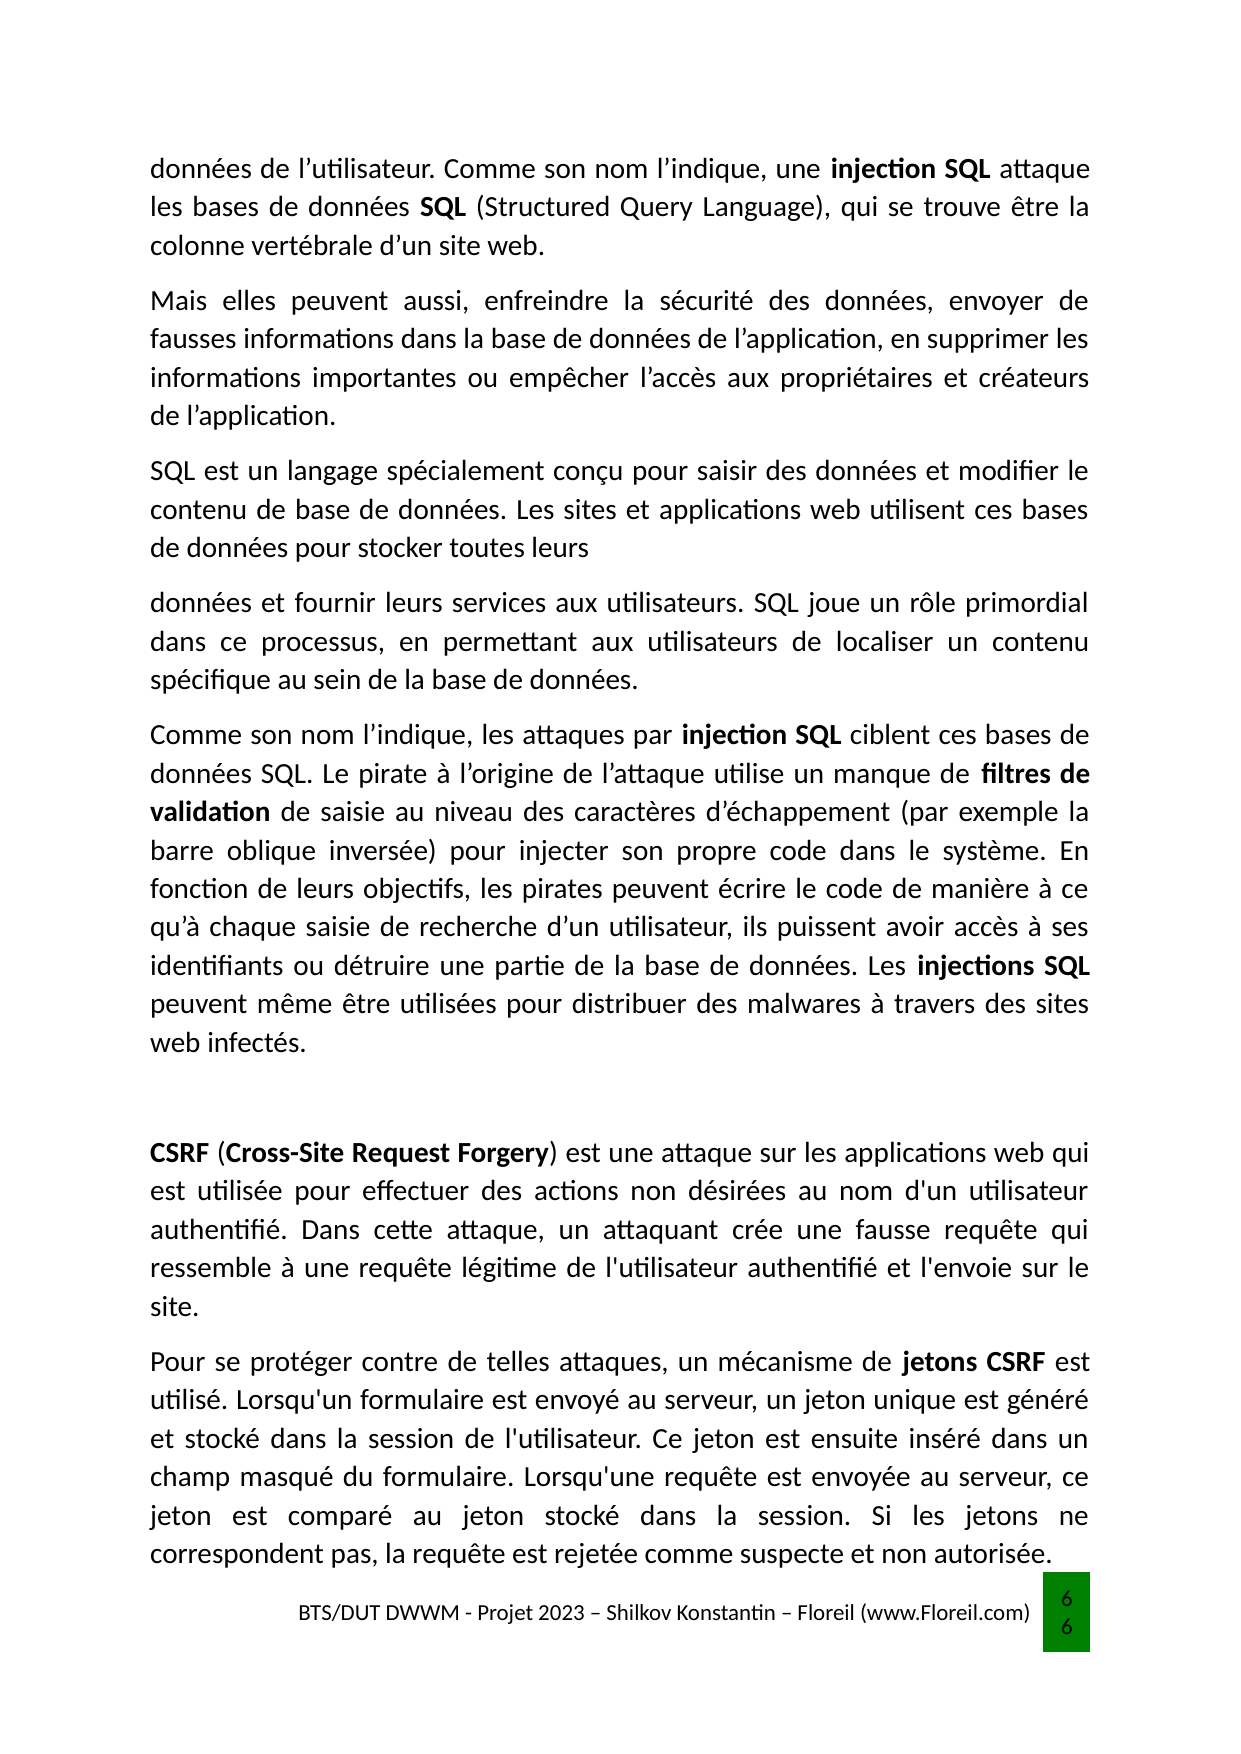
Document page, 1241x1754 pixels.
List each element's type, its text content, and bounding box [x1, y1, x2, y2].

text Pour se protéger contre de telles attaques, un mécanisme de jetons CSRF est utilisé. Lorsqu'un formulaire est envoyé au serveur, un jeton unique est généré et stocké dans la session de l'utilisateur. Ce jeton est ensuite inséré dans un champ masqué du formulaire. Lorsqu'une requête est envoyée au serveur, ce jeton est comparé au jeton stocké dans la session. Si les jetons ne correspondent pas, la requête est rejetée comme suspecte et non autorisée. [150, 1343, 1090, 1571]
text Mais elles peuvent aussi, enfreindre la sécurité des données, envoyer de fausses informations dans la base de données de l’application, en supprimer les informations importantes ou empêcher l’accès aux propriétaires et créateurs de l’application. [150, 282, 1090, 433]
text SQL est un langage spécialement conçu pour saisir des données et modifier le contenu de base de données. Les sites et applications web utilisent ces bases de données pour stocker toutes leurs [150, 452, 1090, 565]
text données et fournir leurs services aux utilisateurs. SQL joue un rôle primordial dans ce processus, en permettant aux utilisateurs de localiser un contenu spécifique au sein de la base de données. [150, 584, 1090, 697]
text Comme son nom l’indique, les attaques par injection SQL ciblent ces bases de données SQL. Le pirate à l’origine de l’attaque utilise un manque de filtres de validation de saisie au niveau des caractères d’échappement (par exemple la barre oblique inversée) pour injecter son propre code dans le système. En fonction de leurs objectifs, les pirates peuvent écrire le code de manière à ce qu’à chaque saisie de recherche d’un utilisateur, ils puissent avoir accès à ses identifiants ou détruire une partie de la base de données. Les injections SQL peuvent même être utilisées pour distribuer des malwares à travers des sites web infectés. [150, 716, 1090, 1059]
text CSRF (Cross-Site Request Forgery) est une attaque sur les applications web qui est utilisée pour effectuer des actions non désirées au nom d'un utilisateur authentifié. Dans cette attaque, un attaquant crée une fausse requête qui ressemble à une requête légitime de l'utilisateur authentifié et l'envoie sur le site. [150, 1134, 1090, 1323]
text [150, 150, 1090, 262]
